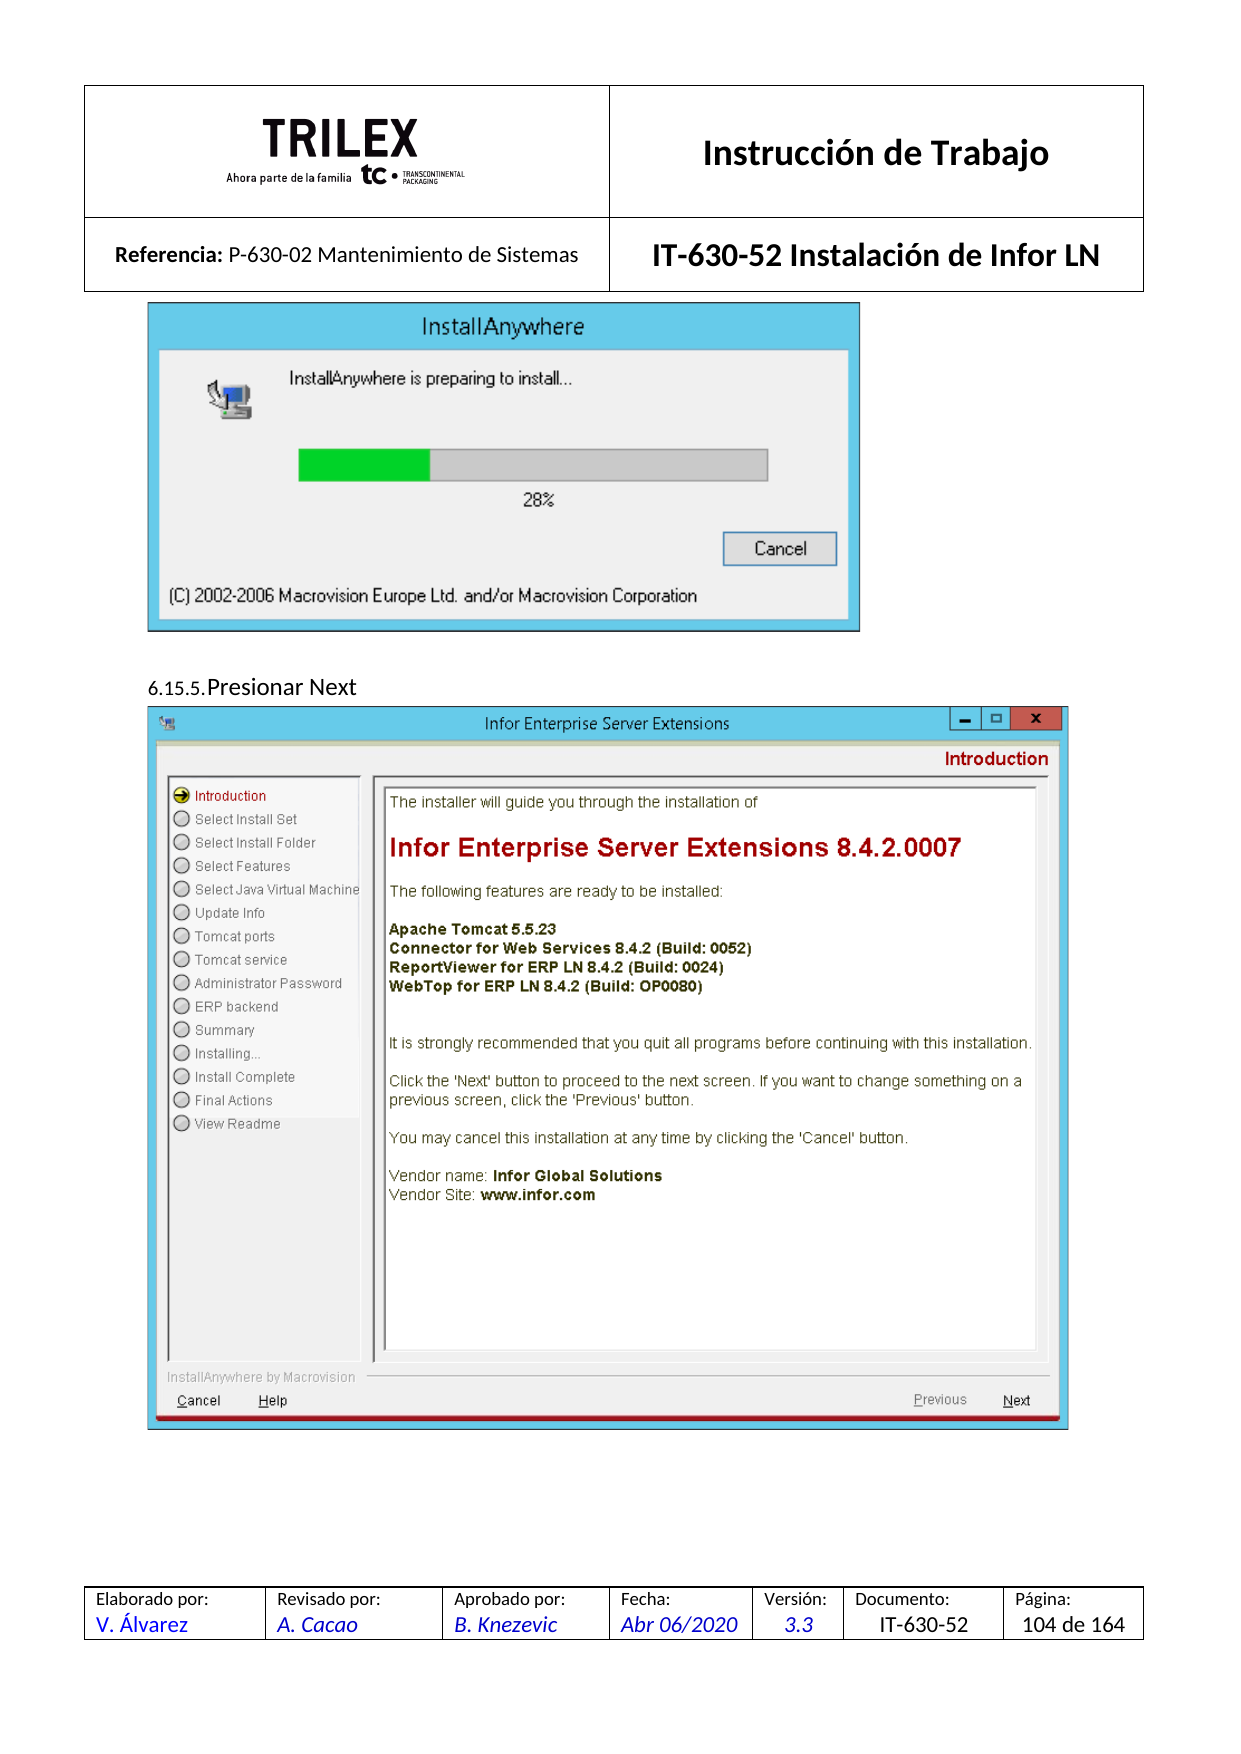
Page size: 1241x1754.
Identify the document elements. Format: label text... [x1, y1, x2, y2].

picture [147, 302, 861, 632]
picture [207, 93, 487, 210]
list Presionar Next [148, 671, 1166, 702]
picture [147, 706, 1069, 1430]
